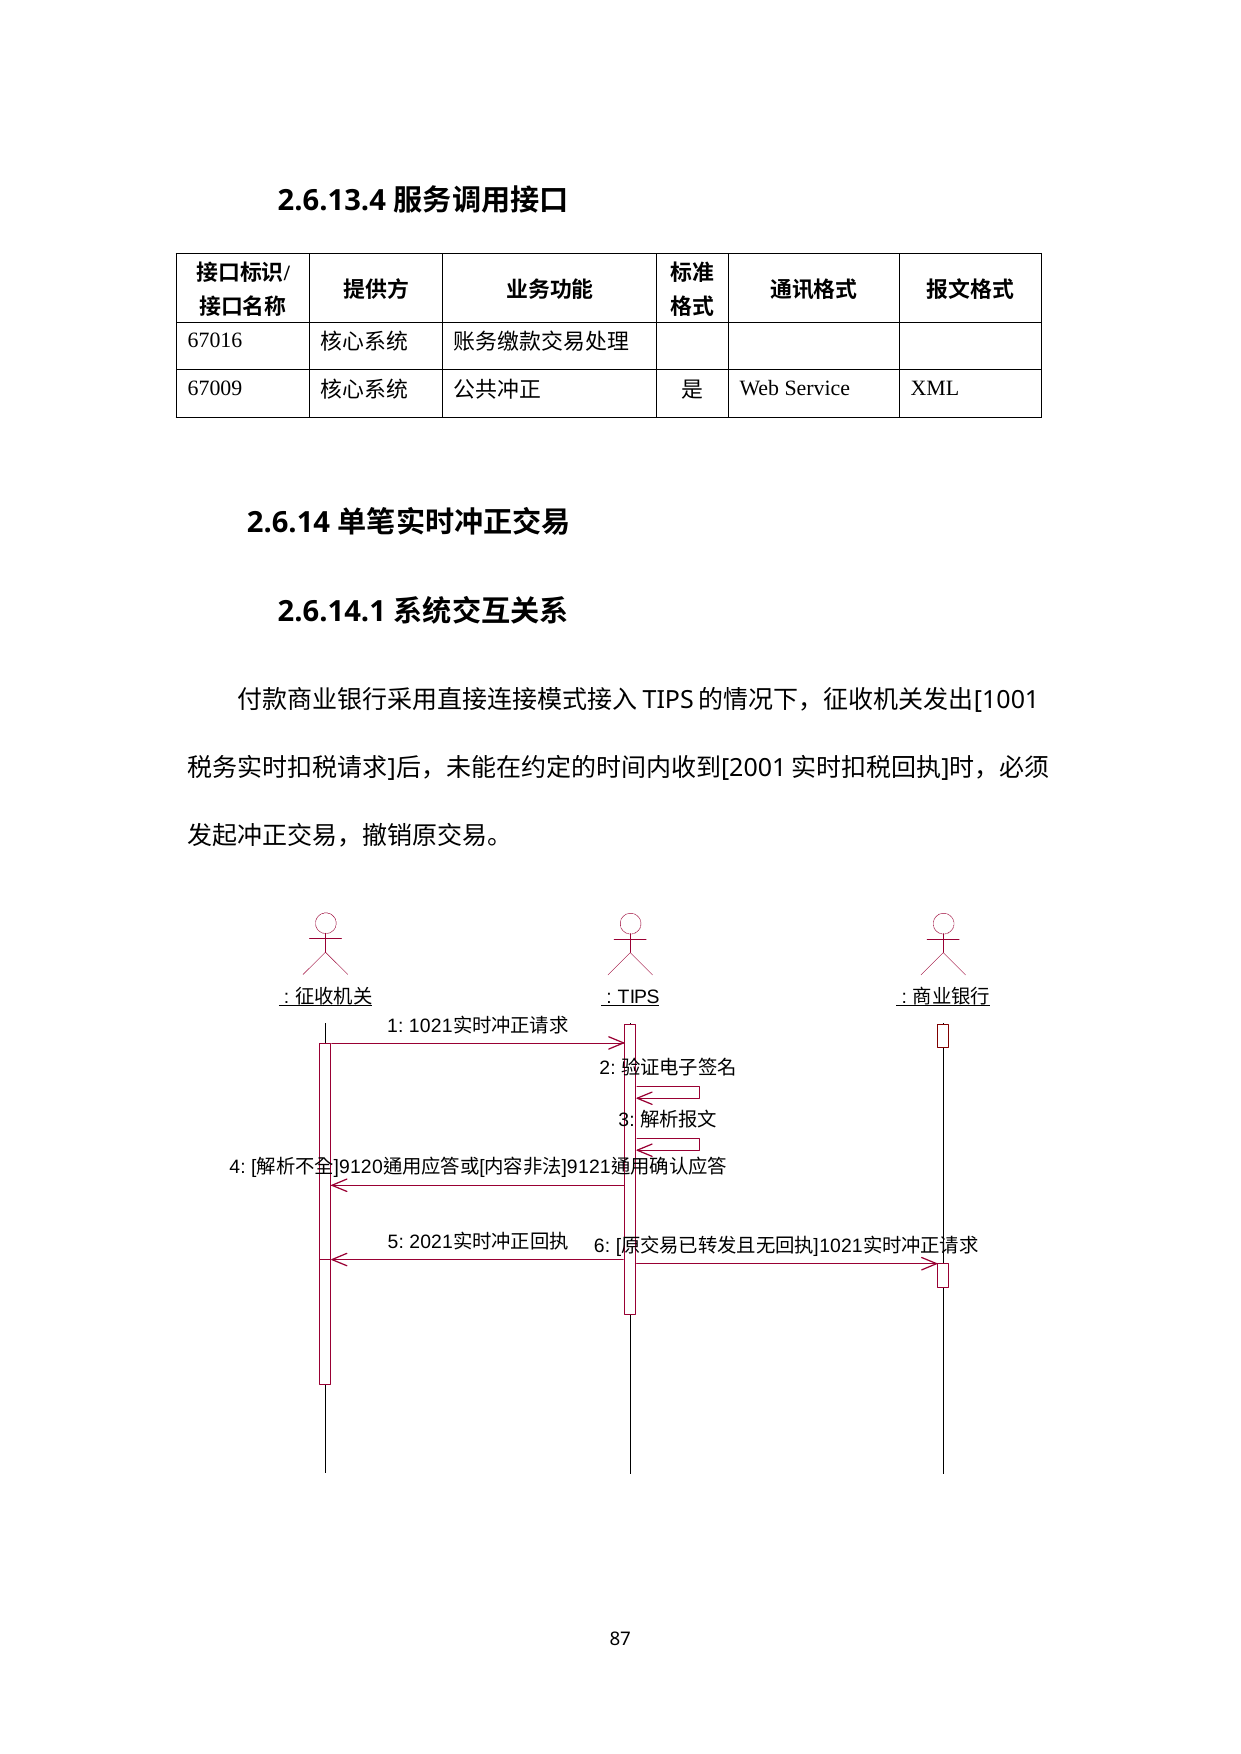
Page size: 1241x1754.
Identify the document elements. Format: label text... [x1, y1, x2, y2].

subtitle 服务调用接口 [277, 164, 1053, 232]
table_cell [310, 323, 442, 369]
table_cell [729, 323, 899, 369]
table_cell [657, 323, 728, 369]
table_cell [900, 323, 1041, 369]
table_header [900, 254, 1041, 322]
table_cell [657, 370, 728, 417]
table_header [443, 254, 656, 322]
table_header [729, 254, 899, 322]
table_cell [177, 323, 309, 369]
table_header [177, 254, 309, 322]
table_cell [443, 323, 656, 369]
subtitle 单笔实时冲正交易 [247, 486, 1053, 554]
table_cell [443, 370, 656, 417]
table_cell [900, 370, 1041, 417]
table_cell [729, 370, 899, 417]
subtitle 系统交互关系 [277, 575, 1053, 643]
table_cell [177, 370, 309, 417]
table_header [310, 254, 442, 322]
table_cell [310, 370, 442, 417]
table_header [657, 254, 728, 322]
text 付款商业银行采用直接连接模式接入TIPS的情况下，征收机关发出[1001税务实时扣税请求]后，未能在约定的时间内收到[2001实时扣税回执]时，必须发起冲正交易，撤销原交易。 [187, 664, 1053, 868]
